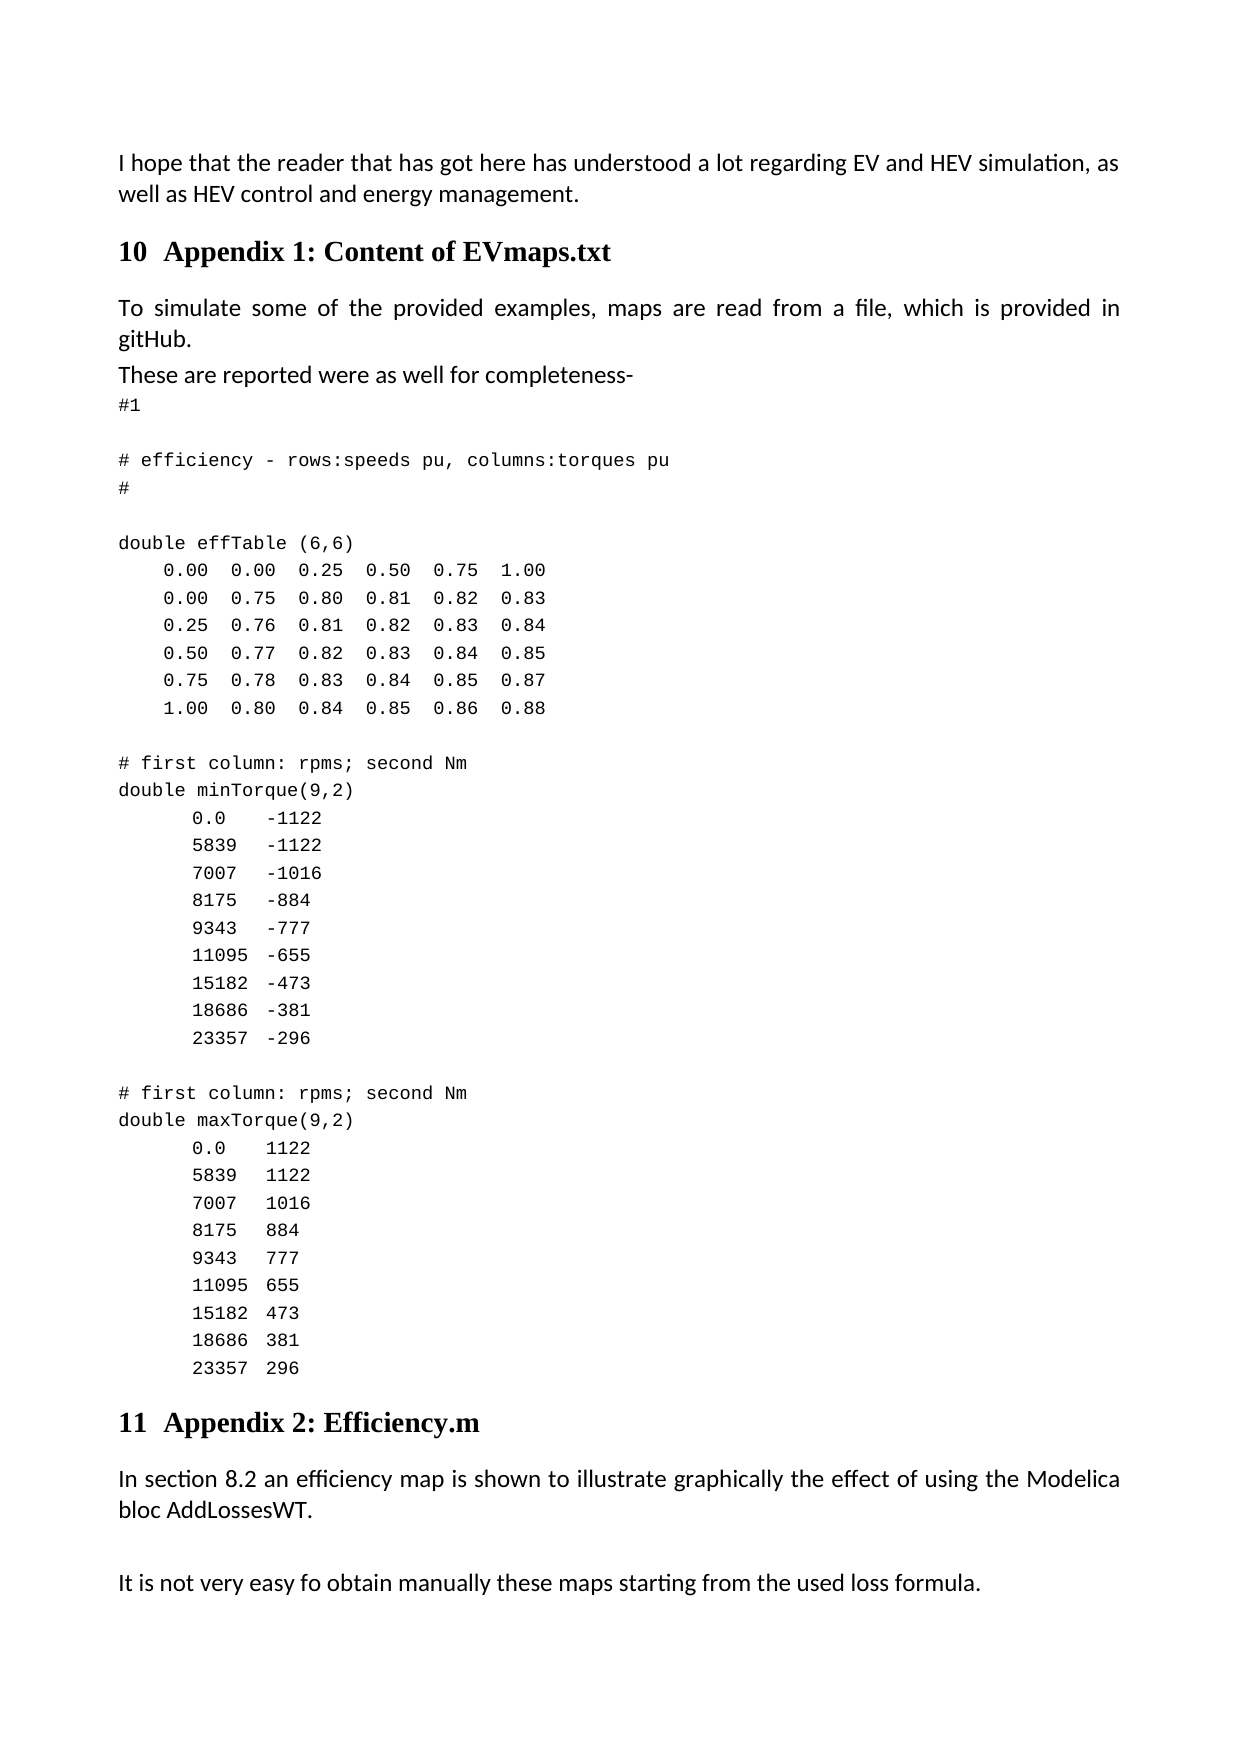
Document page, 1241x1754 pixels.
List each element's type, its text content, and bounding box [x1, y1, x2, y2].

text # efficiency - rows:speeds pu, columns:torques pu [118, 451, 1122, 472]
text It is not very easy fo obtain manually these maps starting from the used loss formula. [118, 1568, 1122, 1598]
text 0.0 1122 [118, 1139, 1122, 1160]
text 7007 -1016 [118, 864, 1122, 885]
text 11095 -655 [118, 946, 1122, 967]
text 23357 -296 [118, 1029, 1122, 1050]
text To simulate some of the provided examples, maps are read from a file, which is provided in gitHub. [118, 292, 1122, 353]
text 0.25 0.76 0.81 0.82 0.83 0.84 [118, 616, 1122, 637]
text #1 [118, 396, 1122, 417]
text 5839 -1122 [118, 836, 1122, 857]
subtitle Appendix 2: Efficiency.m [118, 1405, 1122, 1438]
text 9343 -777 [118, 919, 1122, 940]
text # [118, 479, 1122, 500]
text 18686 381 [118, 1331, 1122, 1352]
text 15182 -473 [118, 974, 1122, 995]
text # first column: rpms; second Nm [118, 1084, 1122, 1105]
text double minTorque(9,2) [118, 781, 1122, 802]
text 0.00 0.75 0.80 0.81 0.82 0.83 [118, 589, 1122, 610]
text 1.00 0.80 0.84 0.85 0.86 0.88 [118, 699, 1122, 720]
text 0.0 -1122 [118, 809, 1122, 830]
text 15182 473 [118, 1304, 1122, 1325]
text 8175 884 [118, 1221, 1122, 1242]
text 9343 777 [118, 1249, 1122, 1270]
text 18686 -381 [118, 1001, 1122, 1022]
text # first column: rpms; second Nm [118, 754, 1122, 775]
text 0.50 0.77 0.82 0.83 0.84 0.85 [118, 644, 1122, 665]
subtitle Appendix 1: Content of EVmaps.txt [118, 234, 1122, 267]
text 7007 1016 [118, 1194, 1122, 1215]
text 0.00 0.00 0.25 0.50 0.75 1.00 [118, 561, 1122, 582]
text These are reported were as well for completeness- [118, 359, 1122, 390]
text 23357 296 [118, 1359, 1122, 1380]
text double maxTorque(9,2) [118, 1111, 1122, 1132]
text 5839 1122 [118, 1166, 1122, 1187]
text 11095 655 [118, 1276, 1122, 1297]
text 0.75 0.78 0.83 0.84 0.85 0.87 [118, 671, 1122, 692]
text I hope that the reader that has got here has understood a lot regarding EV and HEV simulation, as well as HEV control and energy management. [118, 148, 1122, 209]
text double effTable (6,6) [118, 534, 1122, 555]
text 8175 -884 [118, 891, 1122, 912]
text In section 8.2 an efficiency map is shown to illustrate graphically the effect of using the Modelica bloc AddLossesWT. [118, 1463, 1122, 1524]
